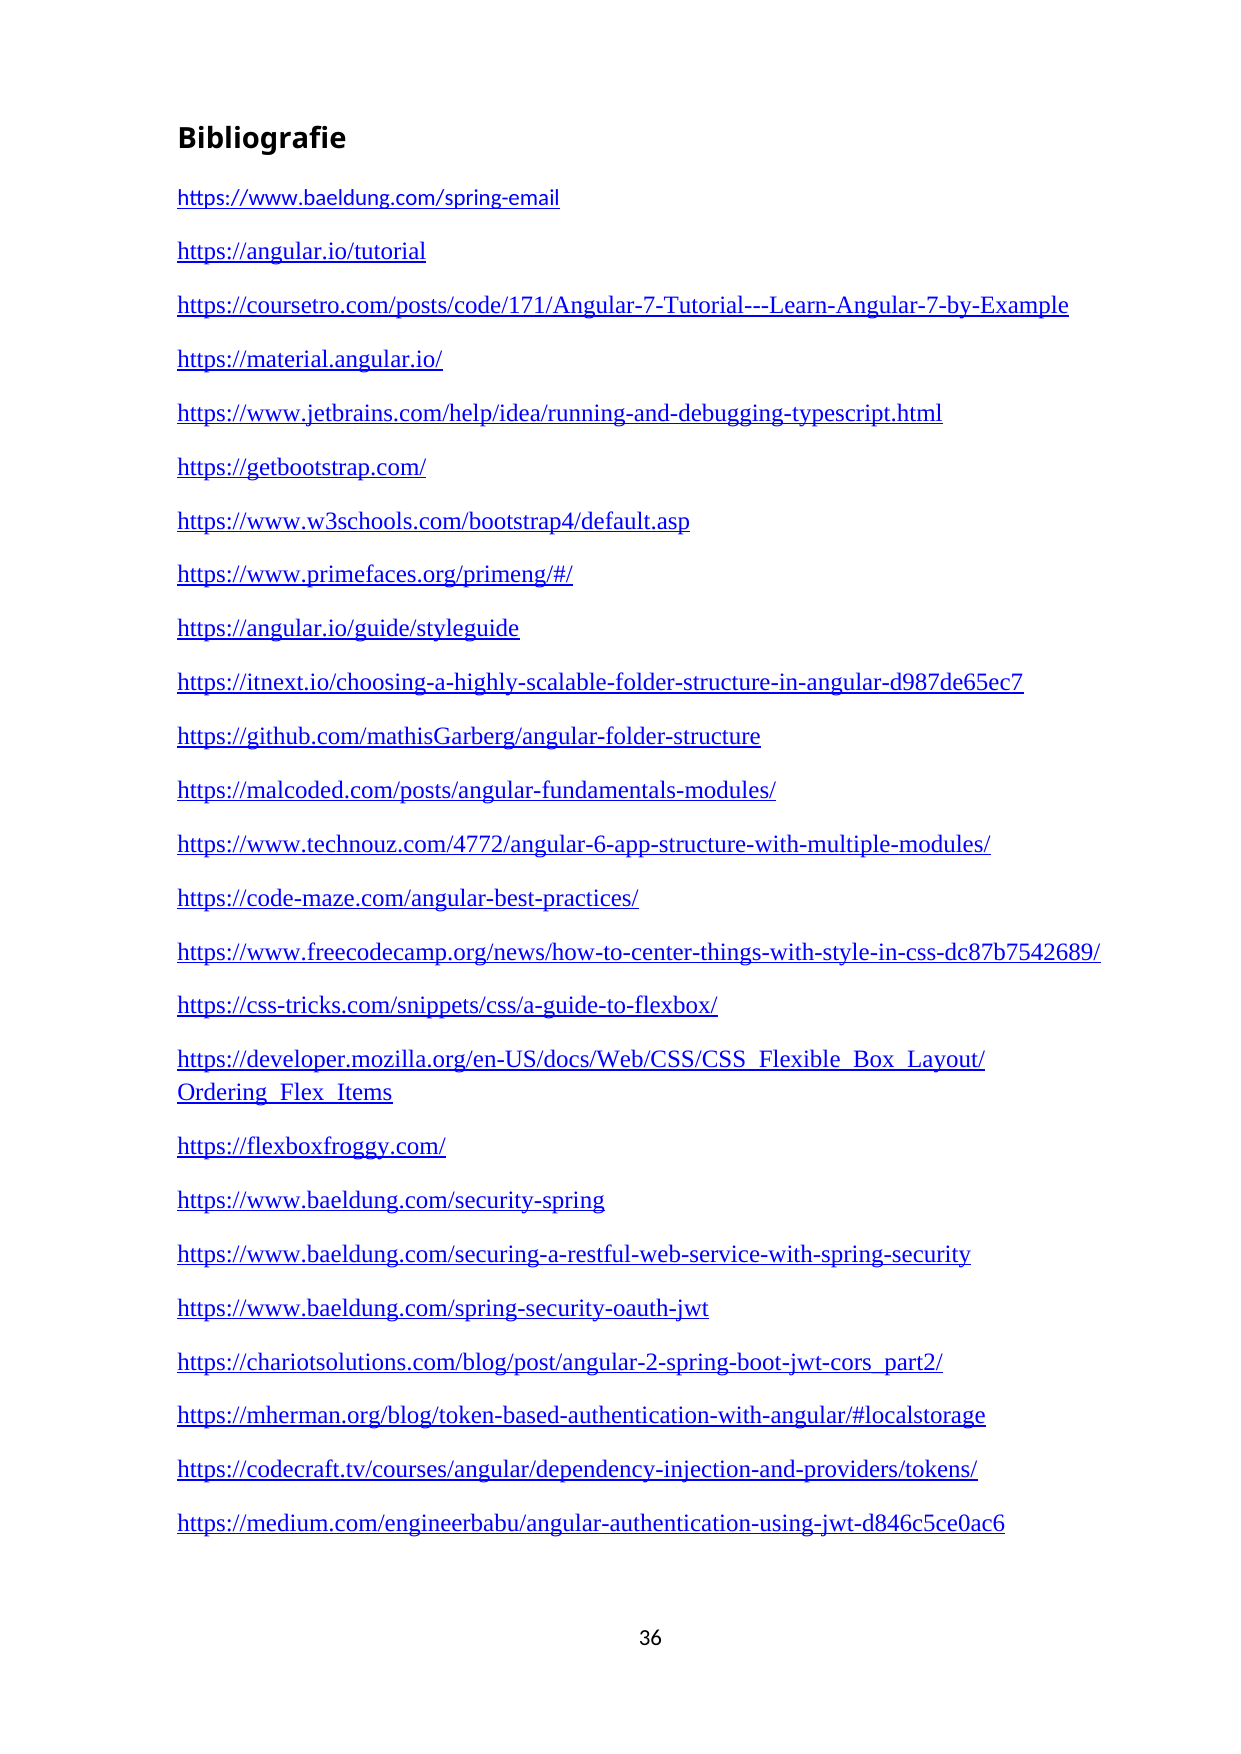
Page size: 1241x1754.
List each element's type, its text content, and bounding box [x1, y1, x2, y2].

text https://www.baeldung.com/securing-a-restful-web-service-with-spring-security [177, 1239, 1123, 1268]
text https://www.jetbrains.com/help/idea/running-and-debugging-typescript.html [177, 398, 1123, 427]
text Bibliografie [177, 117, 1123, 157]
text https://angular.io/tutorial [177, 236, 1123, 265]
text https://codecraft.tv/courses/angular/dependency-injection-and-providers/tokens/ [177, 1454, 1123, 1483]
text https://material.angular.io/ [177, 344, 1123, 373]
text https://github.com/mathisGarberg/angular-folder-structure [177, 721, 1123, 750]
text https://www.primefaces.org/primeng/#/ [177, 559, 1123, 588]
text https://getbootstrap.com/ [177, 452, 1123, 481]
text https://itnext.io/choosing-a-highly-scalable-folder-structure-in-angular-d987de65ec7 [177, 667, 1123, 696]
text https://www.baeldung.com/security-spring [177, 1185, 1123, 1214]
text https://developer.mozilla.org/en-US/docs/Web/CSS/CSS_Flexible_Box_Layout/Ordering_Flex_Items [177, 1044, 1123, 1106]
text https://www.freecodecamp.org/news/how-to-center-things-with-style-in-css-dc87b7542689/ [177, 937, 1123, 965]
text https://www.w3schools.com/bootstrap4/default.asp [177, 506, 1123, 534]
text https://malcoded.com/posts/angular-fundamentals-modules/ [177, 775, 1123, 804]
text https://chariotsolutions.com/blog/post/angular-2-spring-boot-jwt-cors_part2/ [177, 1347, 1123, 1375]
text https://flexboxfroggy.com/ [177, 1131, 1123, 1160]
text https://css-tricks.com/snippets/css/a-guide-to-flexbox/ [177, 990, 1123, 1019]
text https://angular.io/guide/styleguide [177, 613, 1123, 642]
text https://code-maze.com/angular-best-practices/ [177, 883, 1123, 911]
text https://www.baeldung.com/spring-email [177, 183, 1123, 211]
text https://medium.com/engineerbabu/angular-authentication-using-jwt-d846c5ce0ac6 [177, 1508, 1123, 1537]
text https://www.baeldung.com/spring-security-oauth-jwt [177, 1293, 1123, 1321]
text https://coursetro.com/posts/code/171/Angular-7-Tutorial---Learn-Angular-7-by-Example [177, 290, 1123, 319]
text https://www.technouz.com/4772/angular-6-app-structure-with-multiple-modules/ [177, 829, 1123, 858]
text https://mherman.org/blog/token-based-authentication-with-angular/#localstorage [177, 1400, 1123, 1429]
